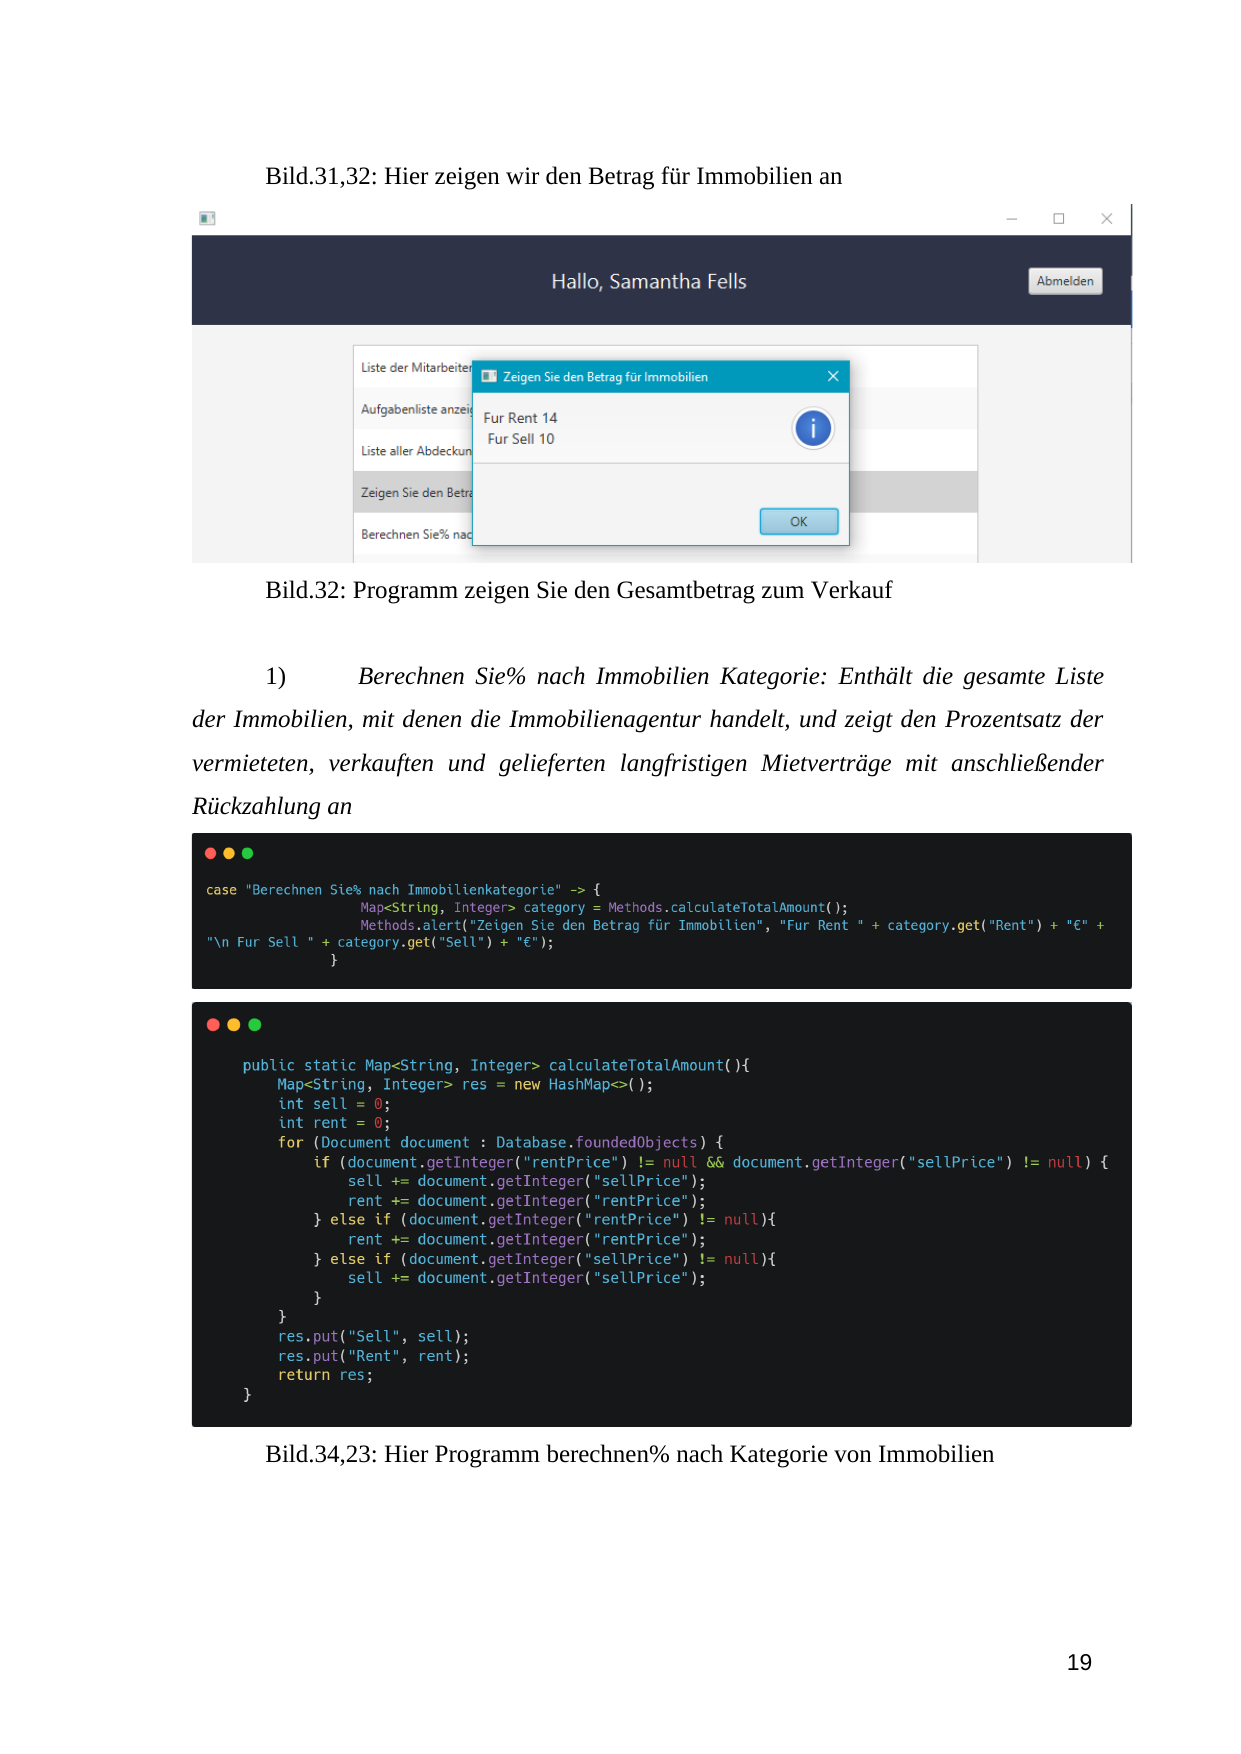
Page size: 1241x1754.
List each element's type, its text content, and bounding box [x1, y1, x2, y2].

list Berechnen Sie% nach Immobilien Kategorie: Enthält die gesamte Liste der Immobilien, mit denen die Immobilienagentur handelt, und zeigt den Prozentsatz der vermieteten, verkauften und gelieferten langfristigen Mietverträge mit anschließender Rückzahlung an [192, 661, 1107, 819]
text Bild.31,32: Hier zeigen wir den Betrag für Immobilien an [192, 161, 1107, 190]
picture [191, 833, 1132, 989]
text Bild.34,23: Hier Programm berechnen% nach Kategorie von Immobilien [192, 1439, 1107, 1468]
picture [191, 204, 1133, 563]
text Bild.32: Programm zeigen Sie den Gesamtbetrag zum Verkauf [192, 575, 1107, 604]
picture [191, 1001, 1132, 1427]
